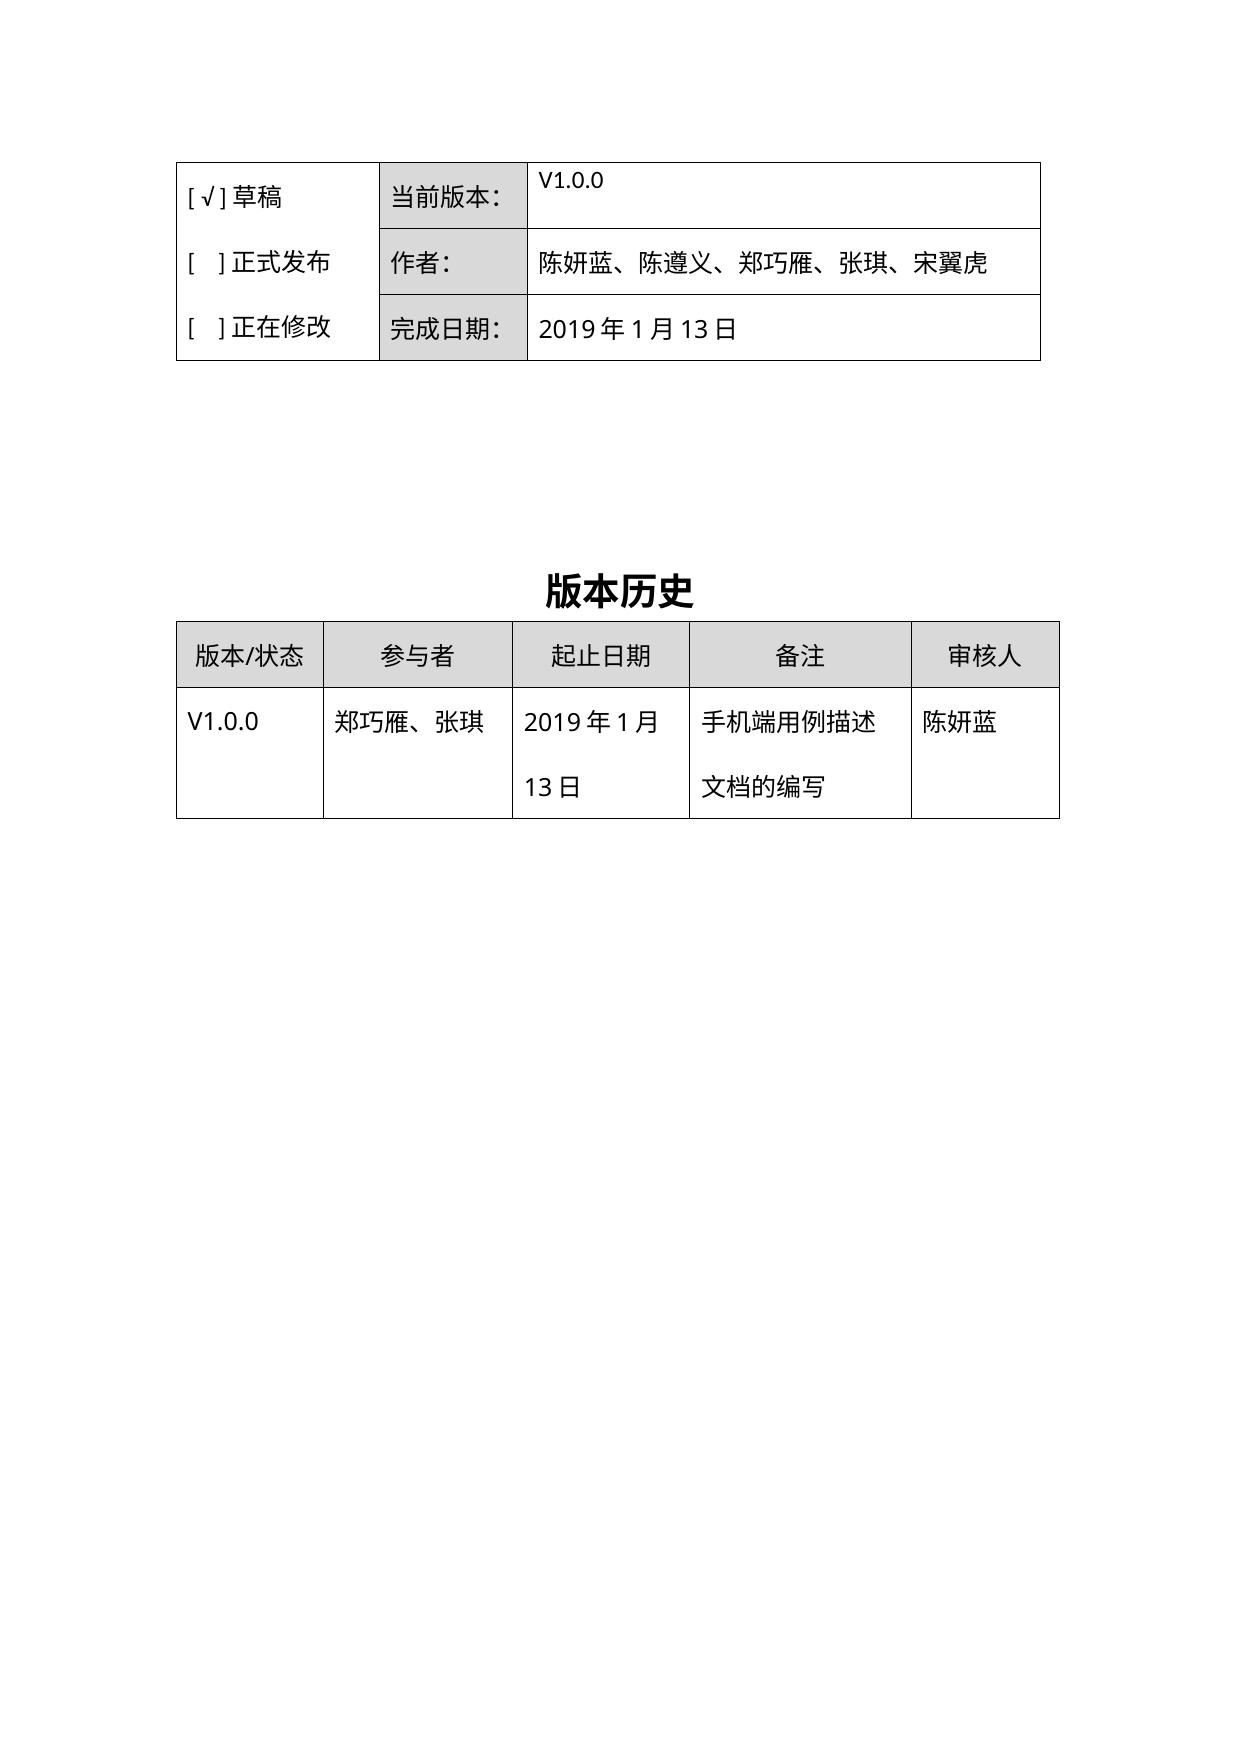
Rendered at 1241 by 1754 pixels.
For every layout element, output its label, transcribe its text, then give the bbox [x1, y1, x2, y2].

table_header 参与者 [324, 622, 512, 687]
table_cell V1.0.0 [528, 163, 1040, 228]
table_cell 郑巧雁、张琪 [324, 688, 512, 818]
table_cell 完成日期： [380, 295, 527, 360]
table_header 版本/状态 [177, 622, 323, 687]
table_header 审核人 [912, 622, 1059, 687]
table_cell V1.0.0 [177, 688, 323, 818]
table_cell 作者： [380, 229, 527, 294]
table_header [177, 163, 379, 360]
table_cell 2019年1月13日 [528, 295, 1040, 360]
table_cell 手机端用例描述文档的编写 [690, 688, 911, 818]
table_header 起止日期 [513, 622, 689, 687]
table_header 备注 [690, 622, 911, 687]
table_cell 陈妍蓝、陈遵义、郑巧雁、张琪、宋翼虎 [528, 229, 1040, 294]
text 版本历史 [187, 556, 1053, 621]
table_cell 当前版本： [380, 163, 527, 228]
table_cell 陈妍蓝 [912, 688, 1059, 818]
table_cell 2019年1月13日 [513, 688, 689, 818]
